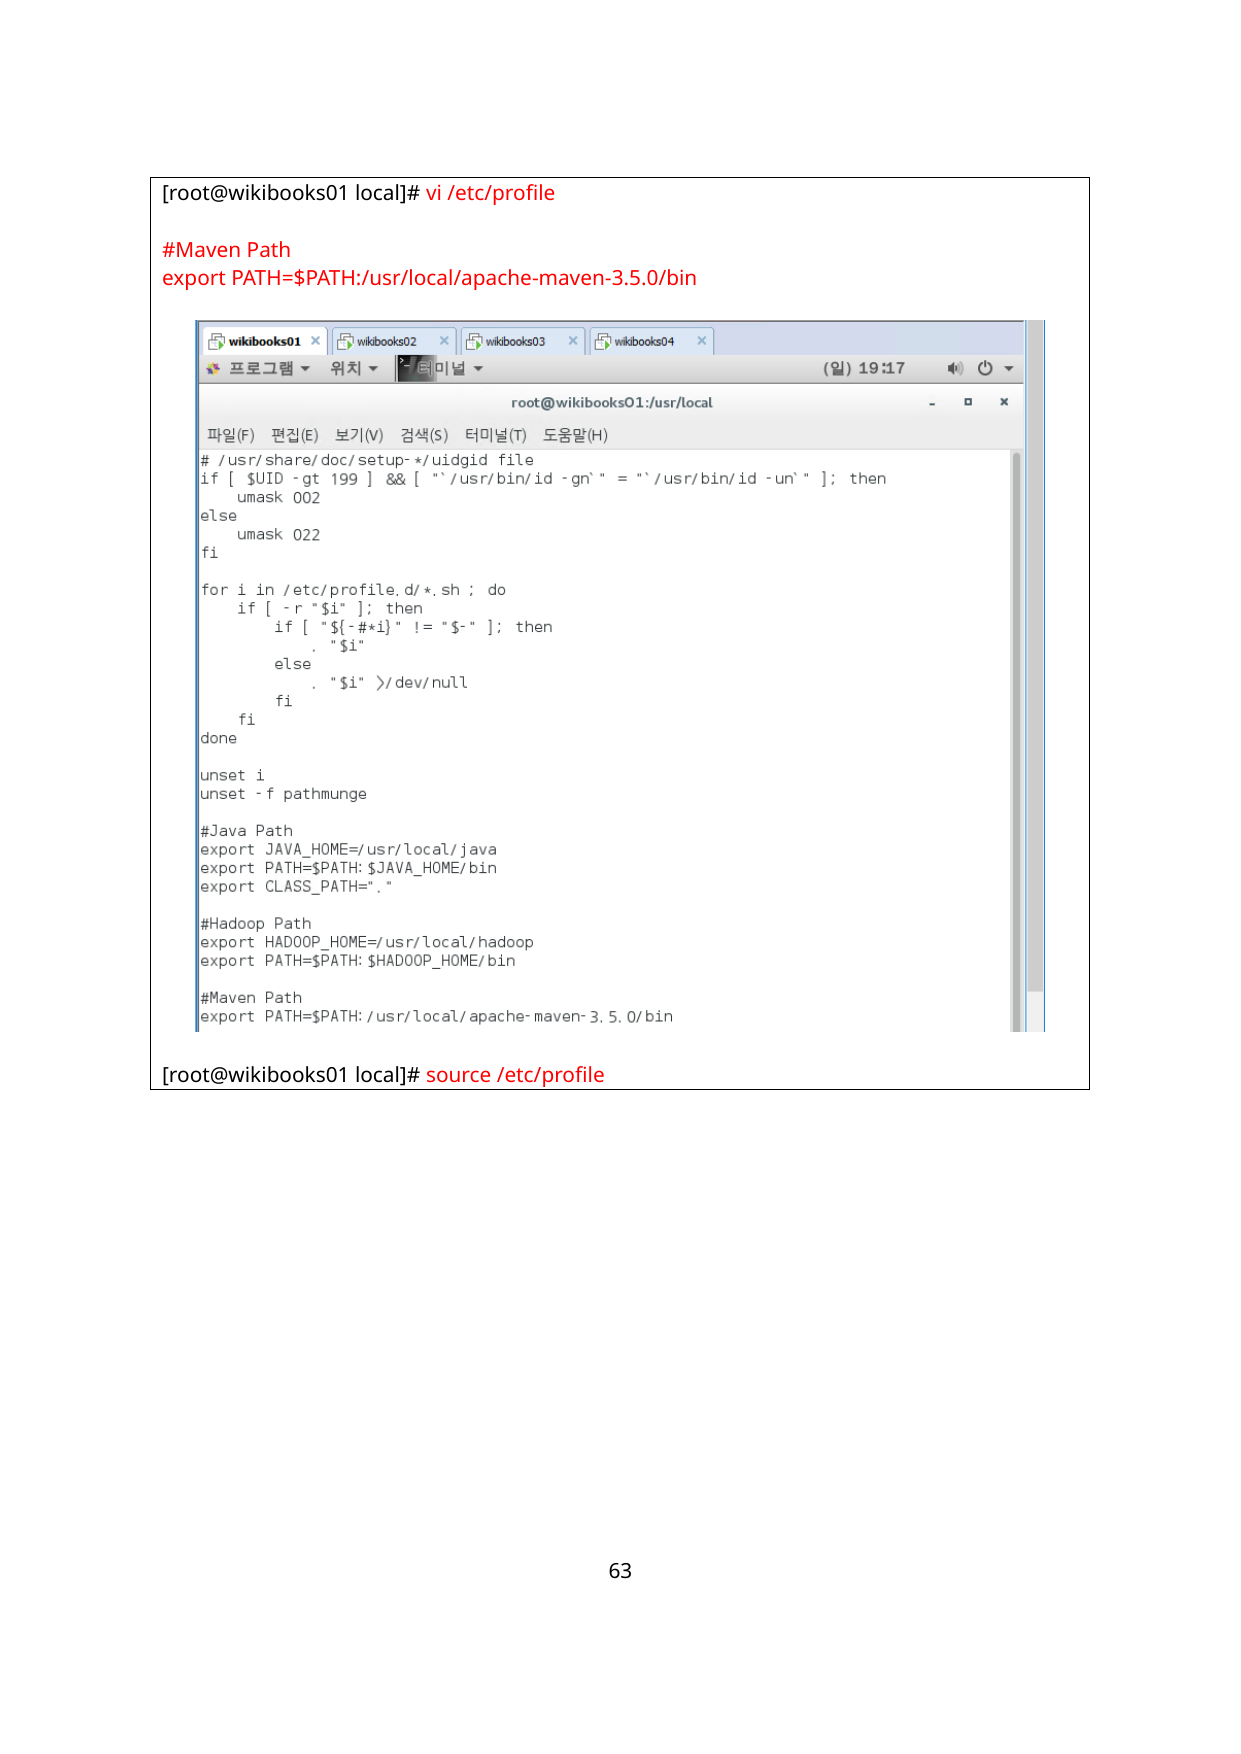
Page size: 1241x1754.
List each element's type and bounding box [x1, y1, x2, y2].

table_cell [151, 178, 1089, 1089]
picture [195, 320, 1045, 1032]
